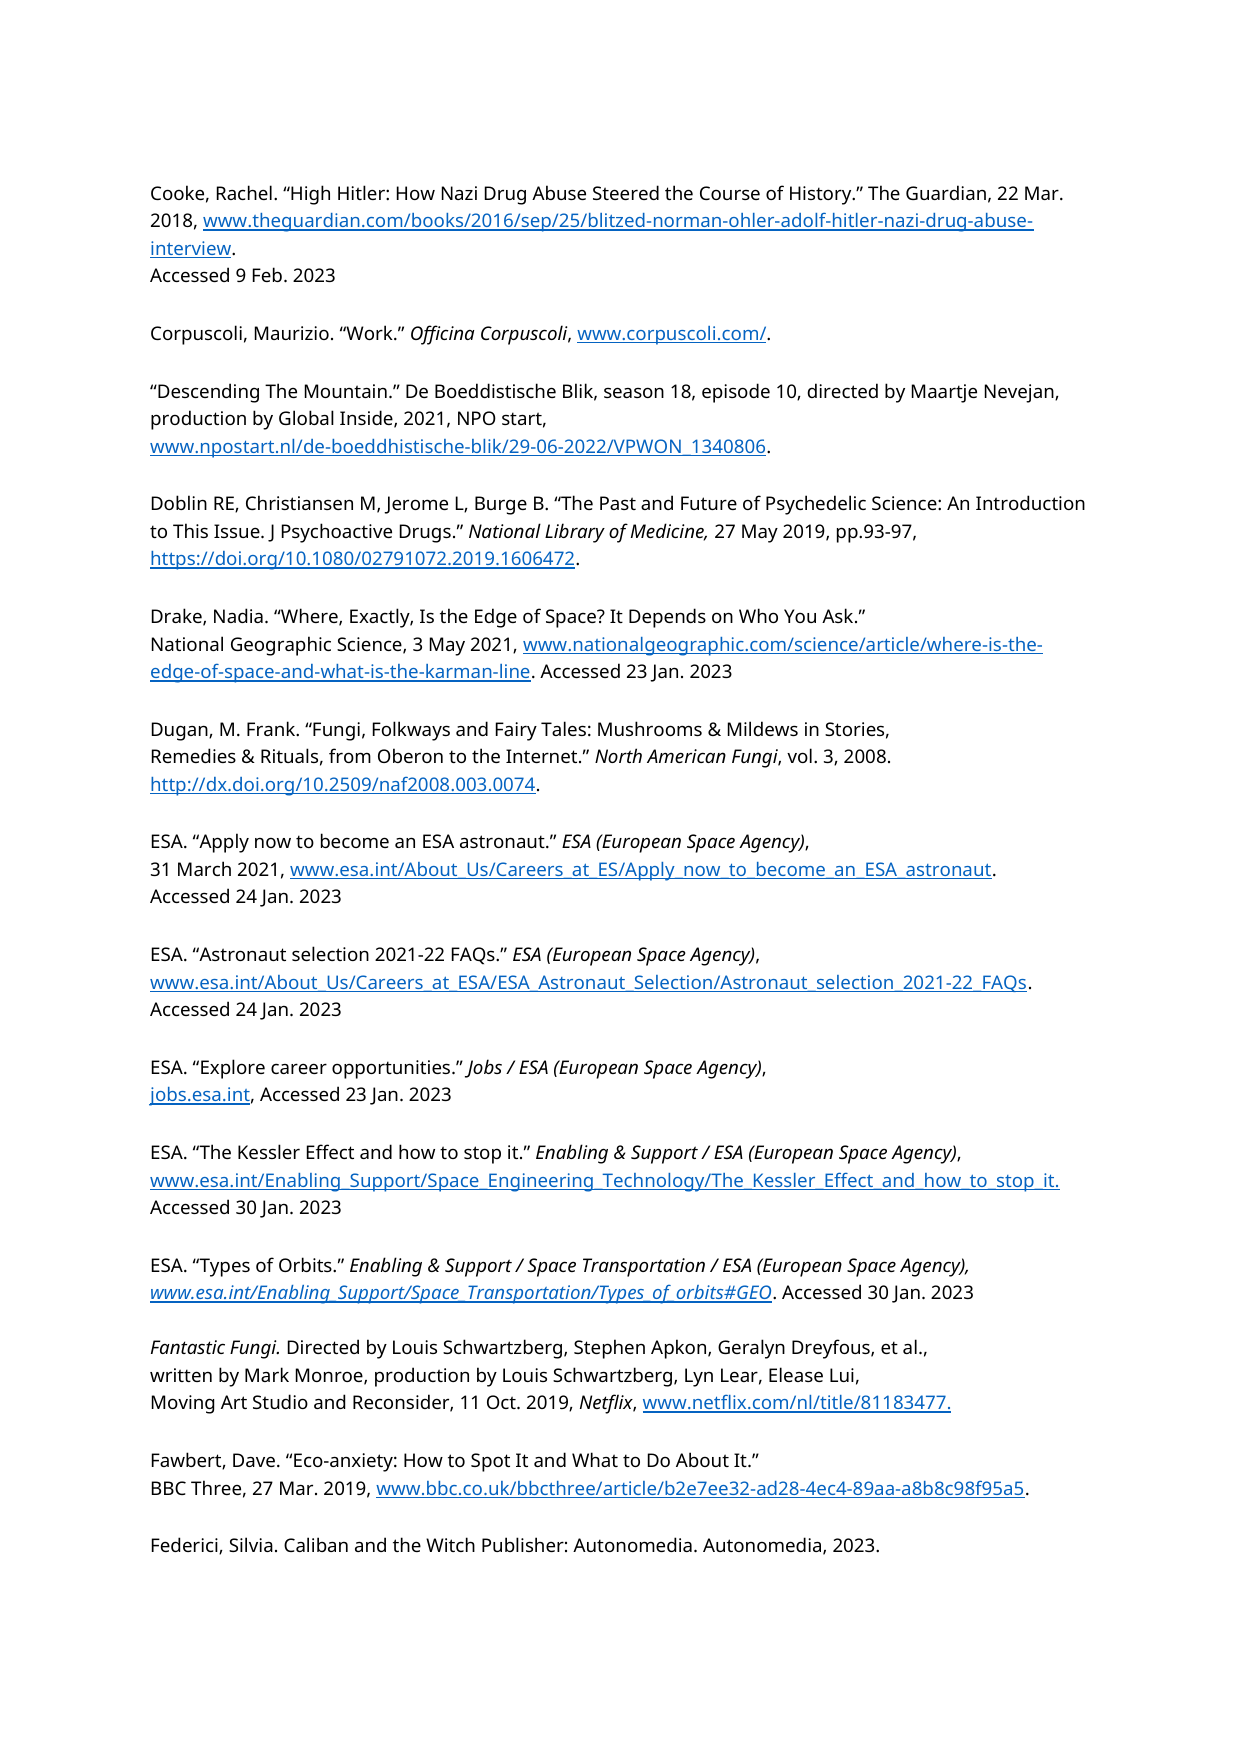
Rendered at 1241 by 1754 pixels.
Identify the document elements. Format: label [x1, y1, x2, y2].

text [150, 150, 1090, 1588]
